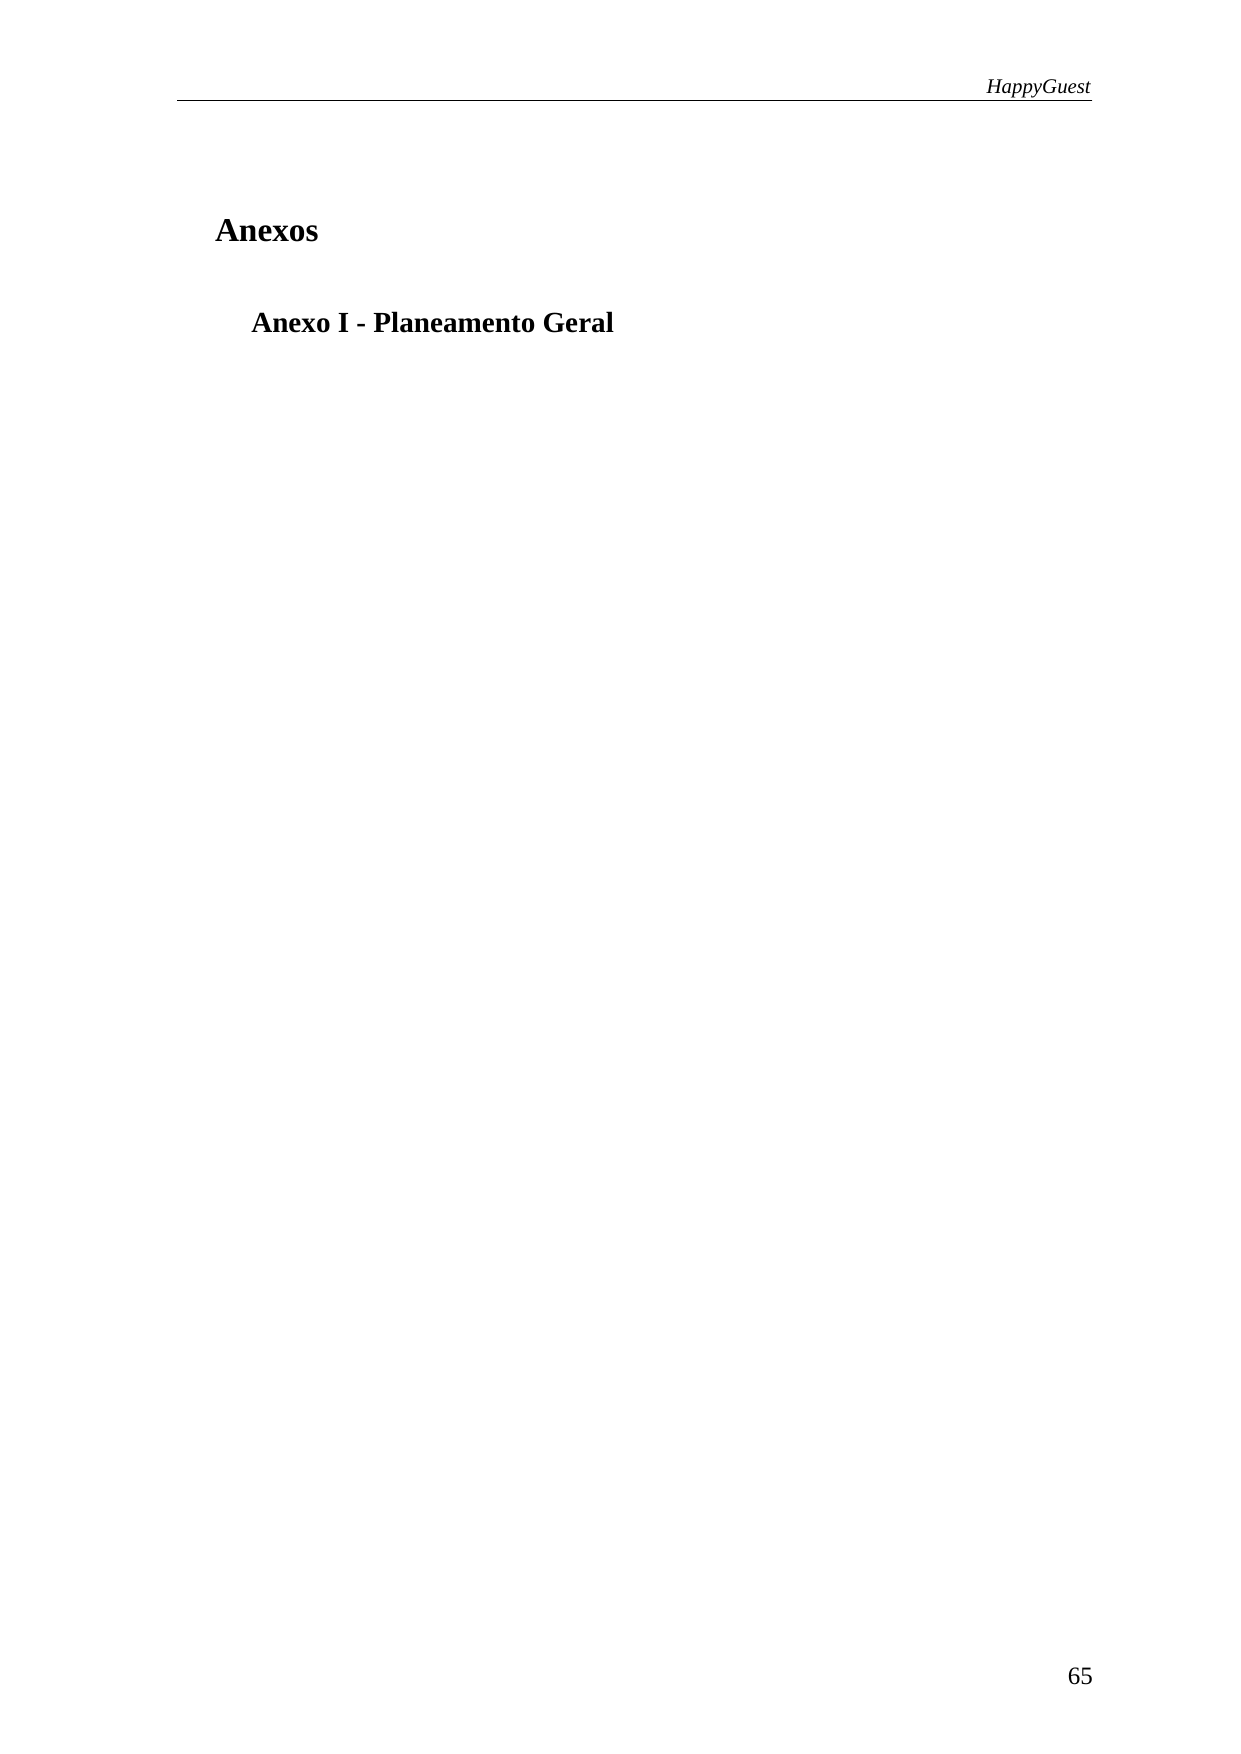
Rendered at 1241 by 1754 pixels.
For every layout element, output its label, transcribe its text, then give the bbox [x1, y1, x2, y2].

subtitle Anexo I - Planeamento Geral [251, 305, 1092, 339]
subtitle Anexos [215, 210, 1092, 248]
